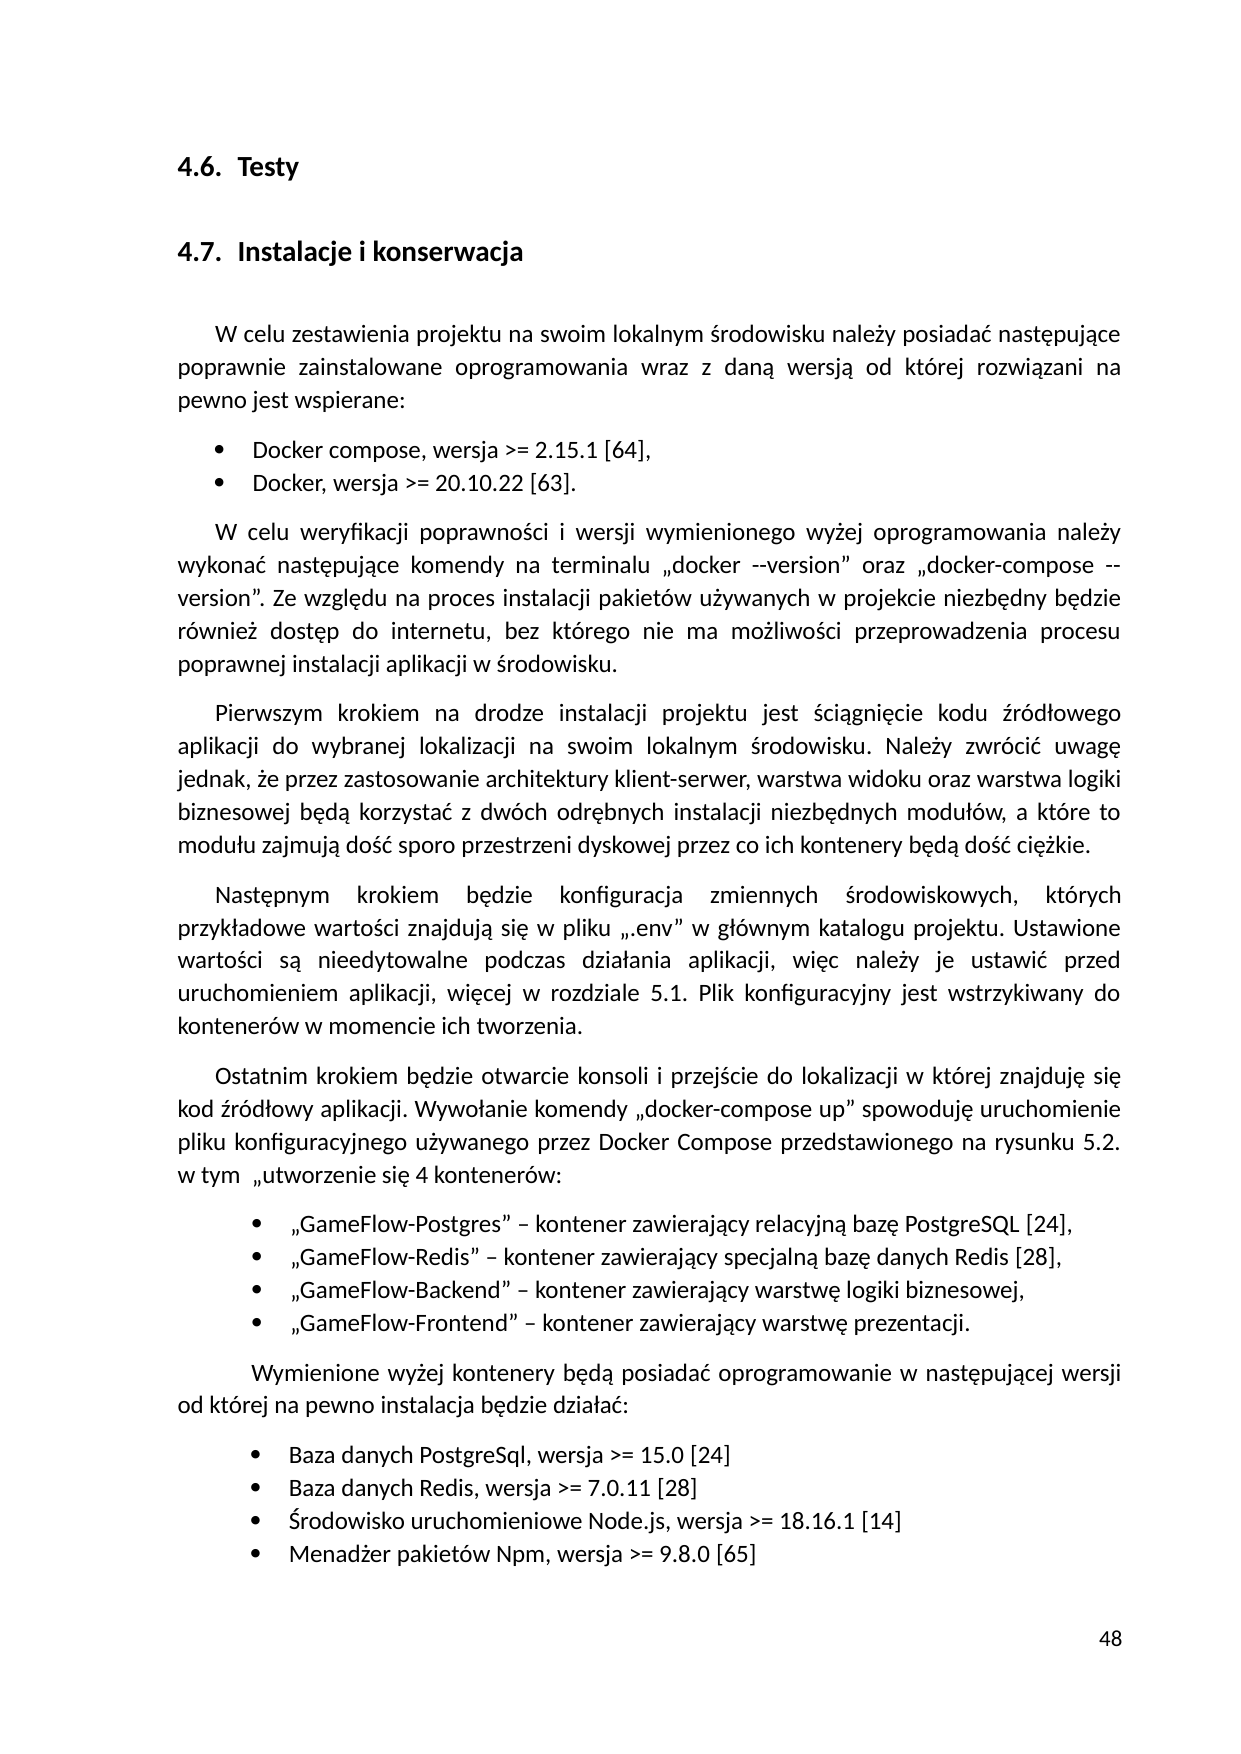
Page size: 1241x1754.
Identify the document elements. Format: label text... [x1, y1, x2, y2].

list Menadżer pakietów Npm, wersja >= 9.8.0 [65] [251, 1538, 1122, 1568]
list Baza danych PostgreSql, wersja >= 15.0 [24] [251, 1439, 1122, 1470]
text Pierwszym krokiem na drodze instalacji projektu jest ściągnięcie kodu źródłowego aplikacji do wybranej lokalizacji na swoim lokalnym środowisku. Należy zwrócić uwagę jednak, że przez zastosowanie architektury klient-serwer, warstwa widoku oraz warstwa logiki biznesowej będą korzystać z dwóch odrębnych instalacji niezbędnych modułów, a które to modułu zajmują dość sporo przestrzeni dyskowej przez co ich kontenery będą dość ciężkie. [177, 697, 1122, 860]
list Środowisko uruchomieniowe Node.js, wersja >= 18.16.1 [14] [251, 1505, 1122, 1536]
list Docker compose, wersja >= 2.15.1 [64], [215, 434, 1122, 464]
list Baza danych Redis, wersja >= 7.0.11 [28] [251, 1472, 1122, 1503]
list Docker, wersja >= 20.10.22 [63]. [215, 467, 1122, 497]
list „GameFlow-Backend” – kontener zawierający warstwę logiki biznesowej, [252, 1274, 1122, 1305]
text Następnym krokiem będzie konfiguracja zmiennych środowiskowych, których przykładowe wartości znajdują się w pliku „.env” w głównym katalogu projektu. Ustawione wartości są nieedytowalne podczas działania aplikacji, więc należy je ustawić przed uruchomieniem aplikacji, więcej w rozdziale 5.1. Plik konfiguracyjny jest wstrzykiwany do kontenerów w momencie ich tworzenia. [177, 879, 1122, 1041]
list „GameFlow-Postgres” – kontener zawierający relacyjną bazę PostgreSQL [24], [252, 1208, 1122, 1239]
subtitle Instalacje i konserwacja [177, 233, 1122, 269]
text W celu weryfikacji poprawności i wersji wymienionego wyżej oprogramowania należy wykonać następujące komendy na terminalu „docker --version” oraz „docker-compose --version”. Ze względu na proces instalacji pakietów używanych w projekcie niezbędny będzie również dostęp do internetu, bez którego nie ma możliwości przeprowadzenia procesu poprawnej instalacji aplikacji w środowisku. [177, 516, 1122, 678]
list „GameFlow-Redis” – kontener zawierający specjalną bazę danych Redis [28], [252, 1241, 1122, 1272]
text W celu zestawienia projektu na swoim lokalnym środowisku należy posiadać następujące poprawnie zainstalowane oprogramowania wraz z daną wersją od której rozwiązani na pewno jest wspierane: [177, 318, 1122, 415]
text Ostatnim krokiem będzie otwarcie konsoli i przejście do lokalizacji w której znajduję się kod źródłowy aplikacji. Wywołanie komendy „docker-compose up” spowoduję uruchomienie pliku konfiguracyjnego używanego przez Docker Compose przedstawionego na rysunku 5.2. w tym „utworzenie się 4 kontenerów: [177, 1060, 1122, 1189]
list „GameFlow-Frontend” – kontener zawierający warstwę prezentacji. [252, 1307, 1122, 1338]
subtitle Testy [177, 148, 1122, 183]
text Wymienione wyżej kontenery będą posiadać oprogramowanie w następującej wersji od której na pewno instalacja będzie działać: [177, 1357, 1122, 1420]
